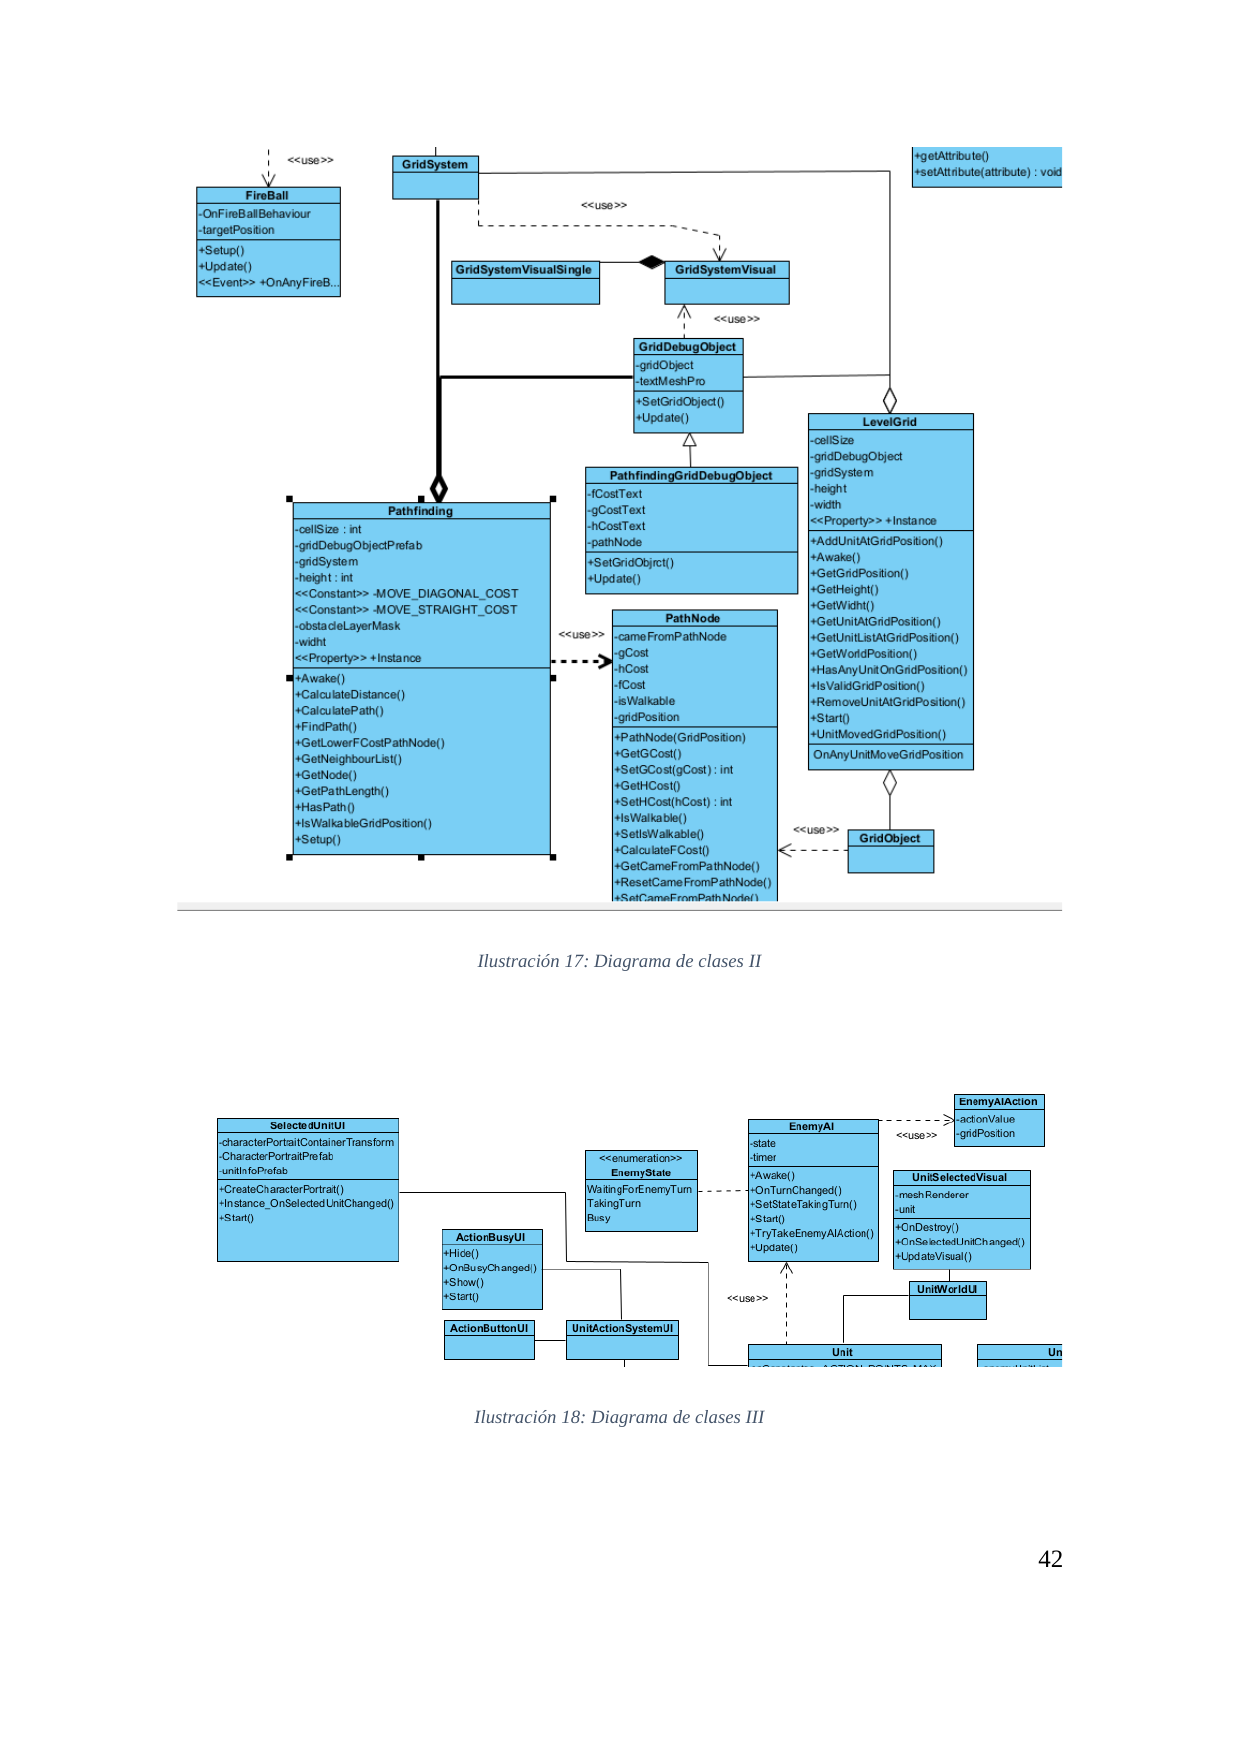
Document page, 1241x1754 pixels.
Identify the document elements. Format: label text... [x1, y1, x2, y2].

picture [177, 1075, 1063, 1367]
picture [177, 147, 1063, 911]
